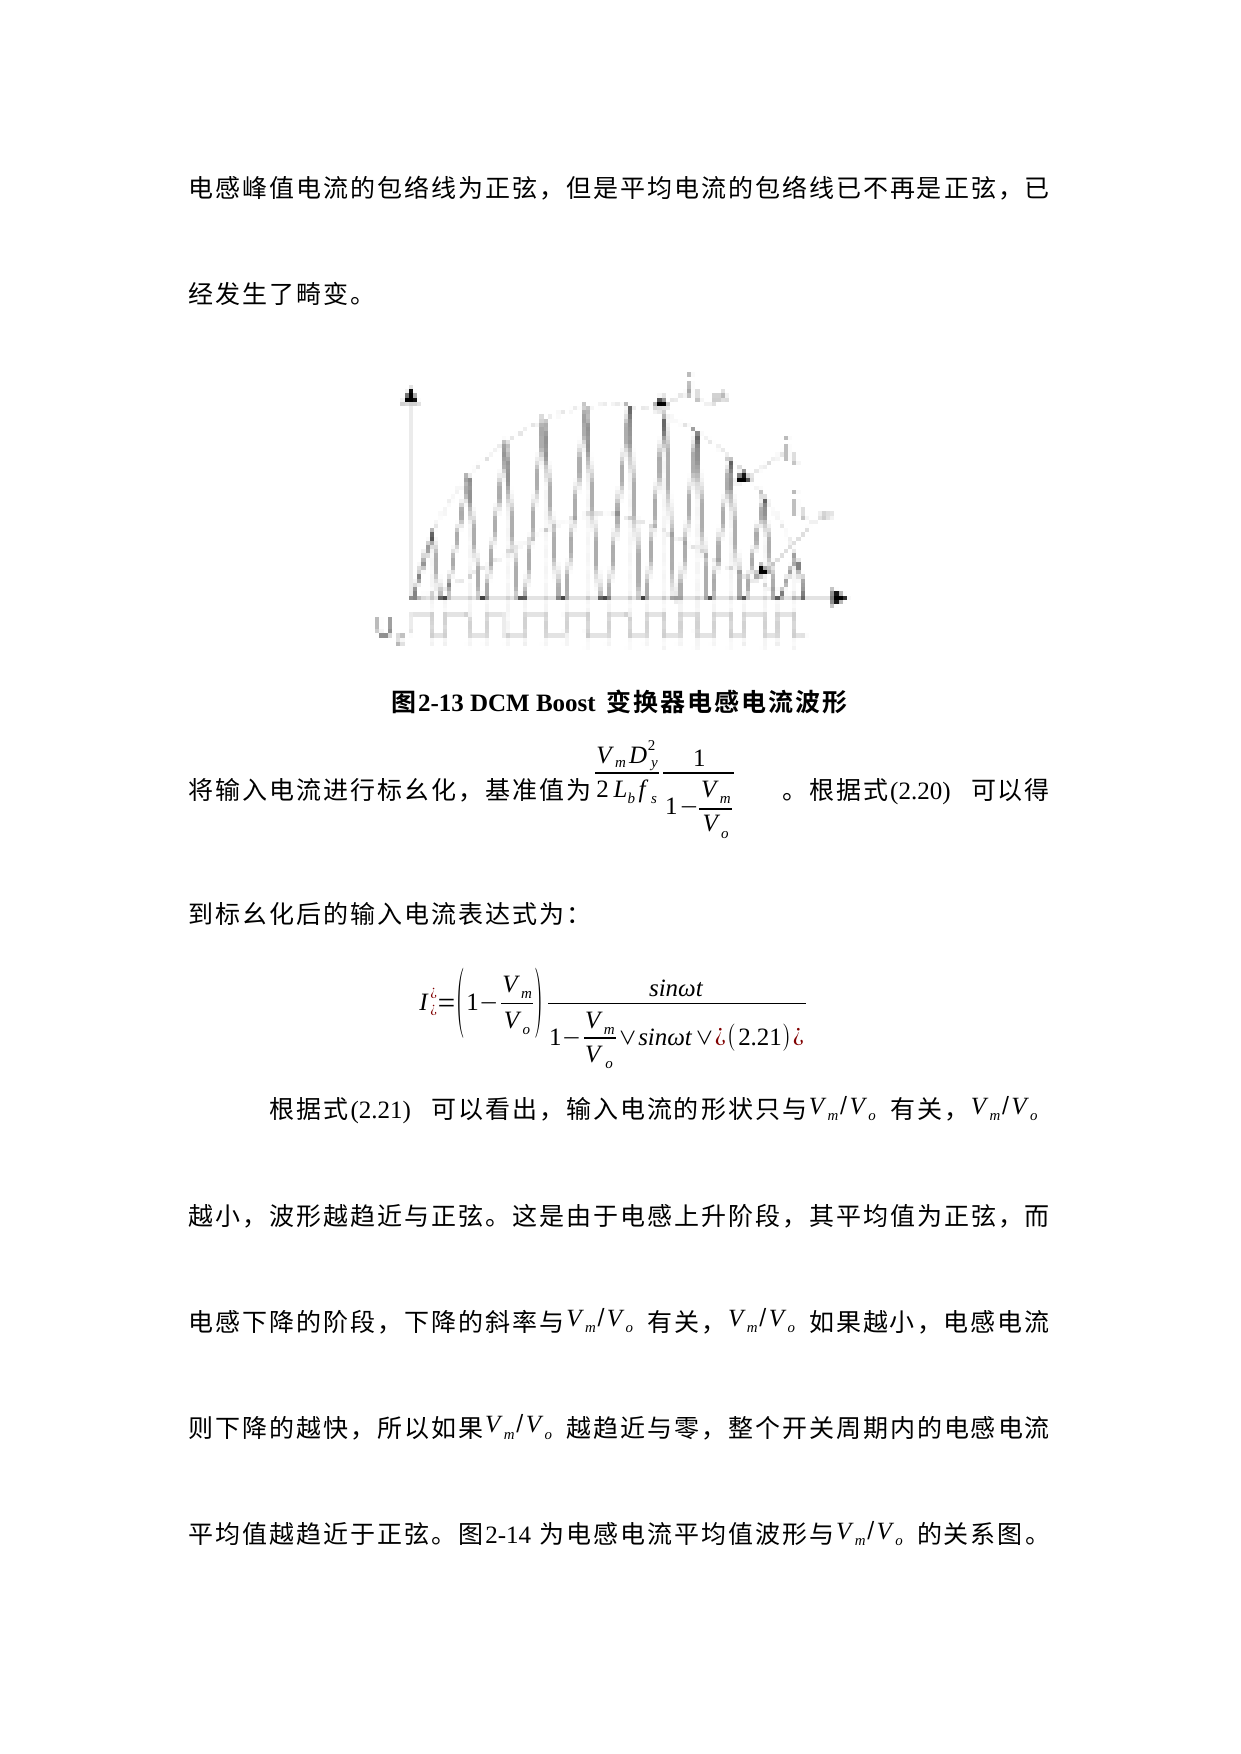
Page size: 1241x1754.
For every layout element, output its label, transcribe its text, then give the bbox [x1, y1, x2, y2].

text 图2-13 DCM Boost变换器电感电流波形 [188, 665, 1052, 736]
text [188, 151, 1052, 328]
text 将输入电流进行标幺化，基准值为 。根据式(2.20)可以得到标幺化后的输入电流表达式为： [188, 736, 1052, 948]
text 根据式(2.21)可以看出，输入电流的形状只与有关，越小，波形越趋近与正弦。这是由于电感上升阶段，其平均值为正弦，而电感下降的阶段，下降的斜率与有关，如果越小，电感电流则下降的越快，所以如果越趋近与零，整个开关周期内的电感电流平均值越趋近于正弦。图2-14为电感电流平均值波形与的关系图。 [188, 1073, 1052, 1568]
